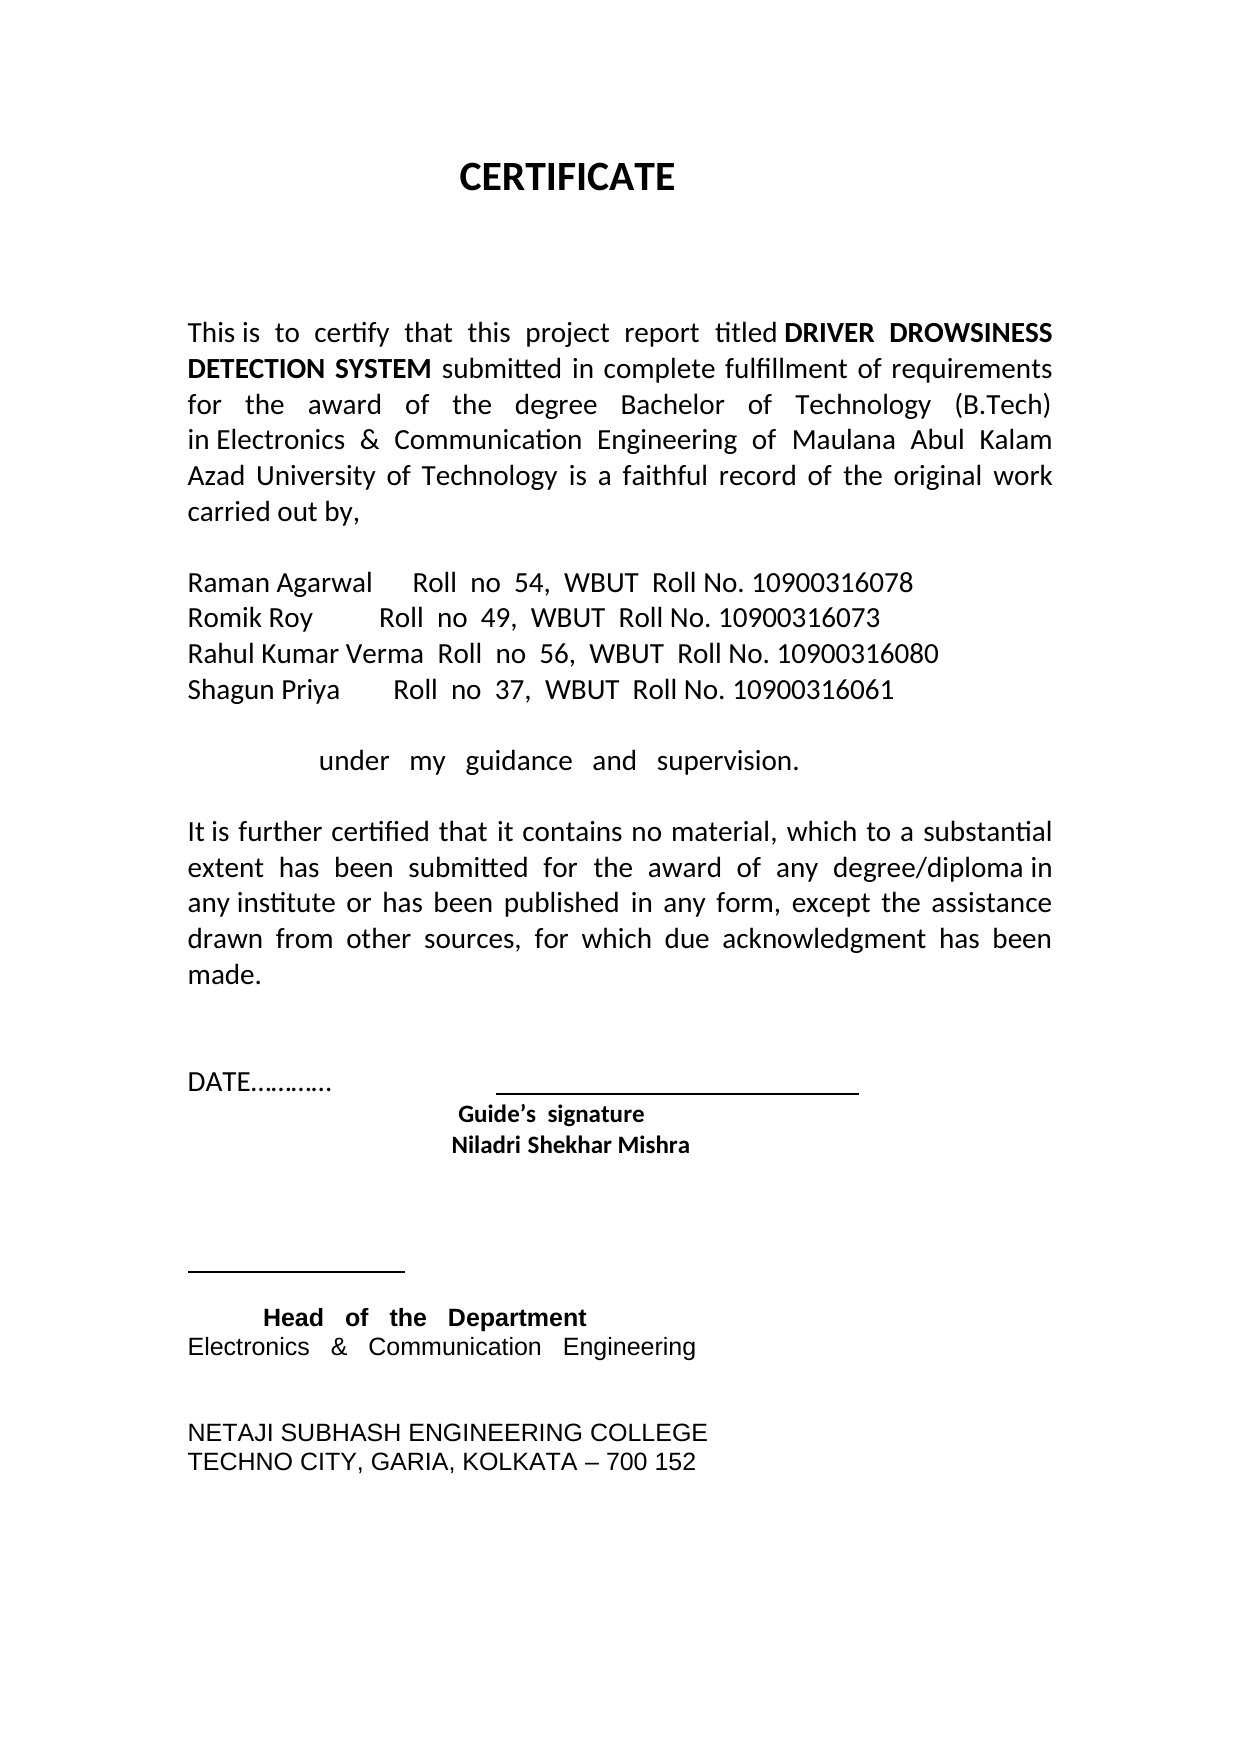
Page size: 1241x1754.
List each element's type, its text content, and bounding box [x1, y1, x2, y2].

text Rahul Kumar Verma Roll no 56, WBUT Roll No. 10900316080 [187, 635, 1067, 671]
text Guide’s signature [187, 1098, 1053, 1129]
text Romik Roy Roll no 49, WBUT Roll No. 10900316073 [187, 599, 1067, 635]
text This is to certify that this project report titled DRIVER DROWSINESS DETECTION SYSTEM submitted in complete fulfillment of requirements for the award of the degree Bachelor of Technology (B.Tech) in Electronics & Communication Engineering of Maulana Abul Kalam Azad University of Technology is a faithful record of the original work carried out by, [187, 314, 1053, 528]
text under my guidance and supervision. [187, 742, 1067, 778]
text Electronics & Communication Engineering [187, 1332, 1053, 1361]
text Head of the Department [187, 1303, 1053, 1332]
text It is further certified that it contains no material, which to a substantial extent has been submitted for the award of any degree/diploma in any institute or has been published in any form, except the assistance drawn from other sources, for which due acknowledgment has been made. [187, 813, 1053, 991]
text Shagun Priya Roll no 37, WBUT Roll No. 10900316061 [187, 671, 1053, 706]
text CERTIFICATE [187, 150, 1053, 201]
text TECHNO CITY, GARIA, KOLKATA – 700 152 [187, 1447, 1053, 1476]
text DATE………… [187, 1063, 1053, 1098]
text Raman Agarwal Roll no 54, WBUT Roll No. 10900316078 [187, 564, 1053, 599]
text NETAJI SUBHASH ENGINEERING COLLEGE [187, 1418, 1053, 1447]
text Niladri Shekhar Mishra [187, 1129, 1053, 1159]
